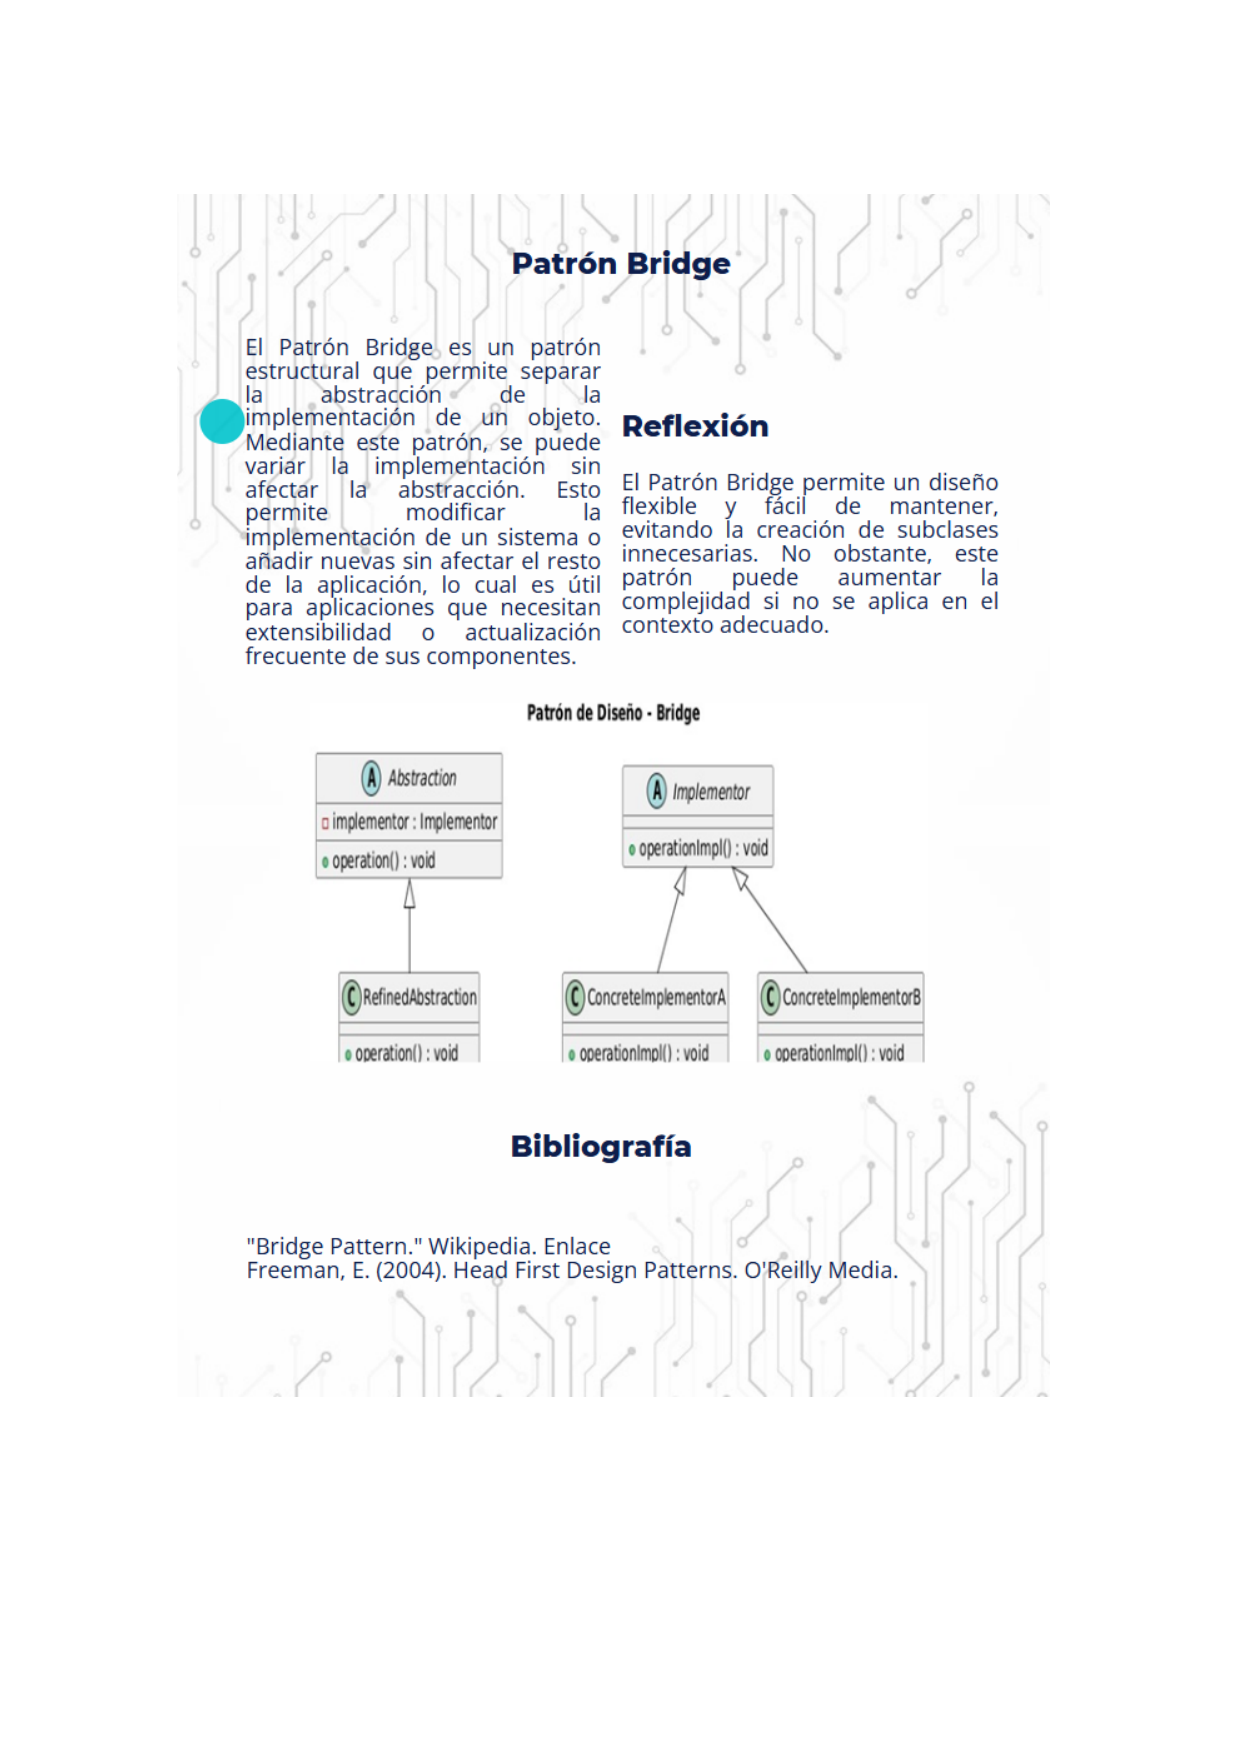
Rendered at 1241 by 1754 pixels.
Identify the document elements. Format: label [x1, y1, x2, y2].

picture [177, 194, 1050, 1397]
